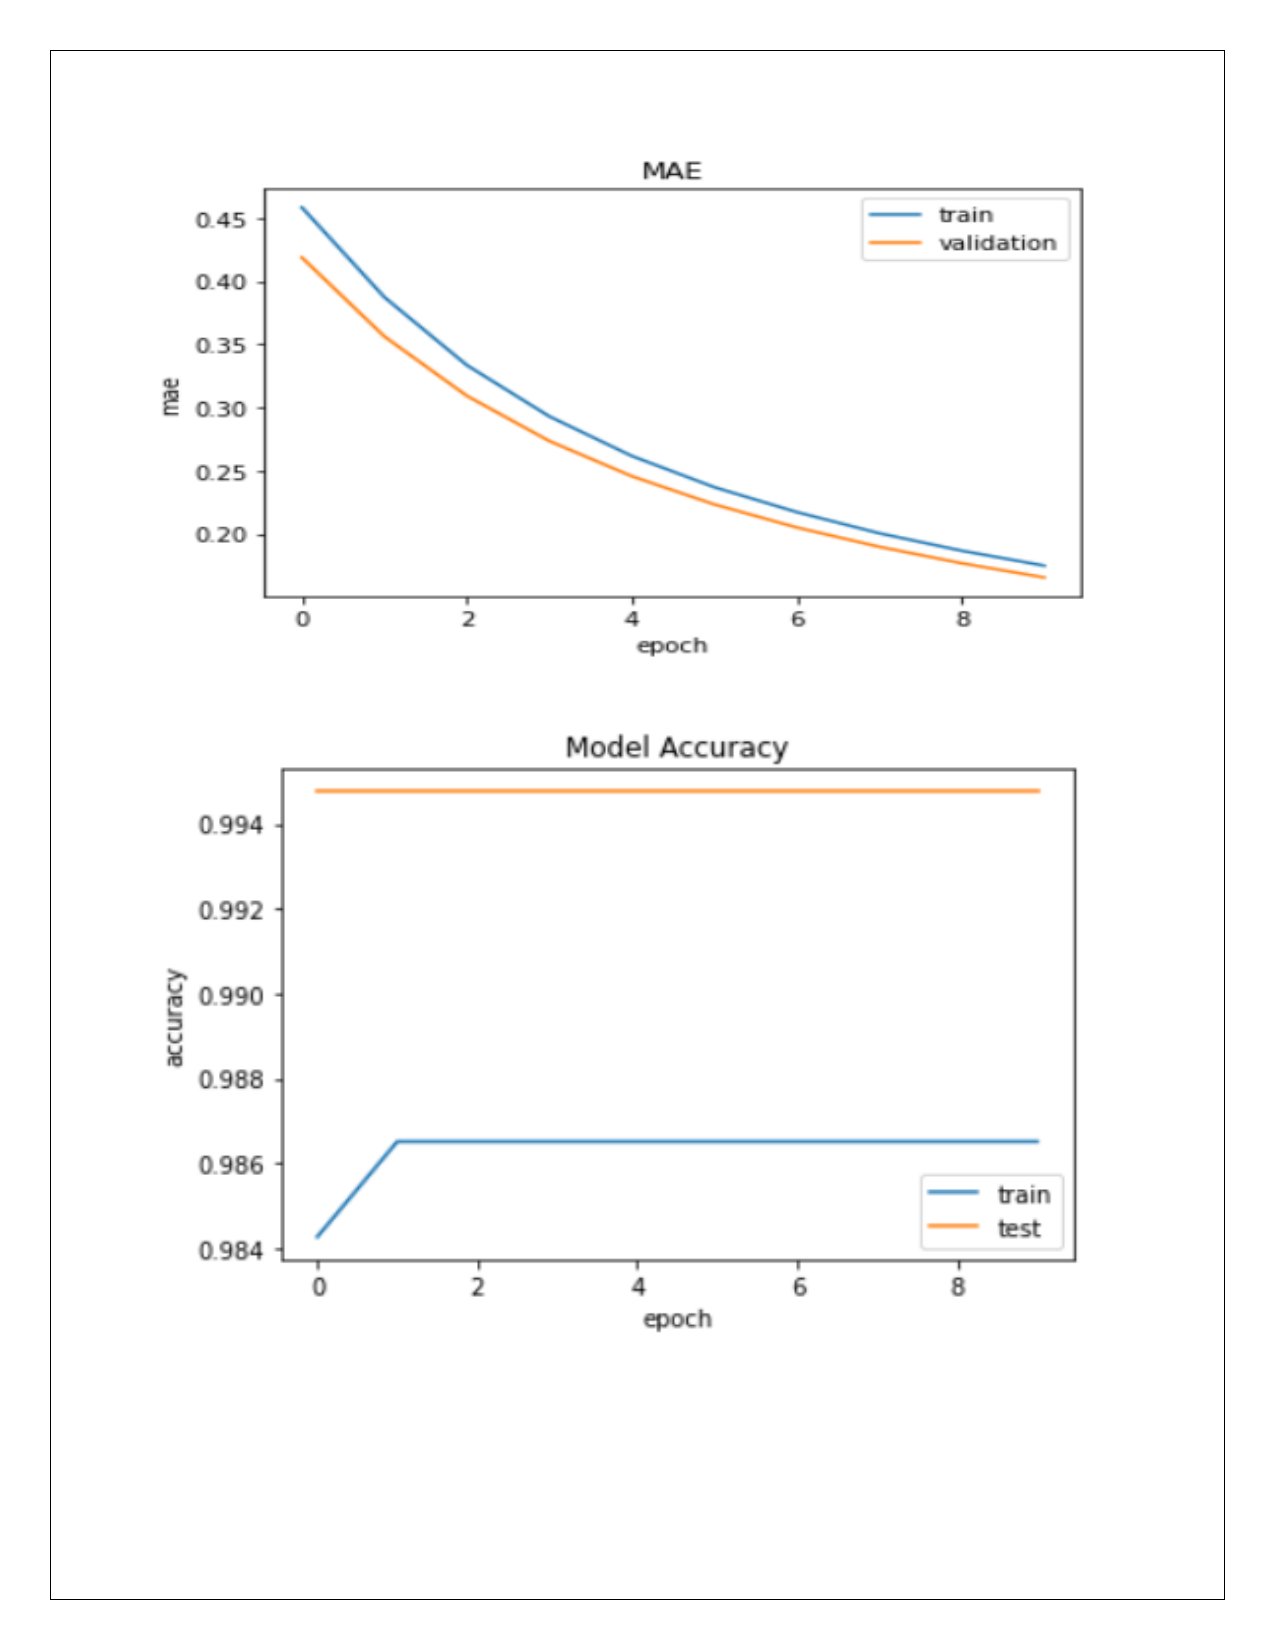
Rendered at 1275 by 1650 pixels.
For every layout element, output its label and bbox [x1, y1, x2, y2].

picture [150, 711, 1125, 1385]
picture [150, 150, 1125, 699]
